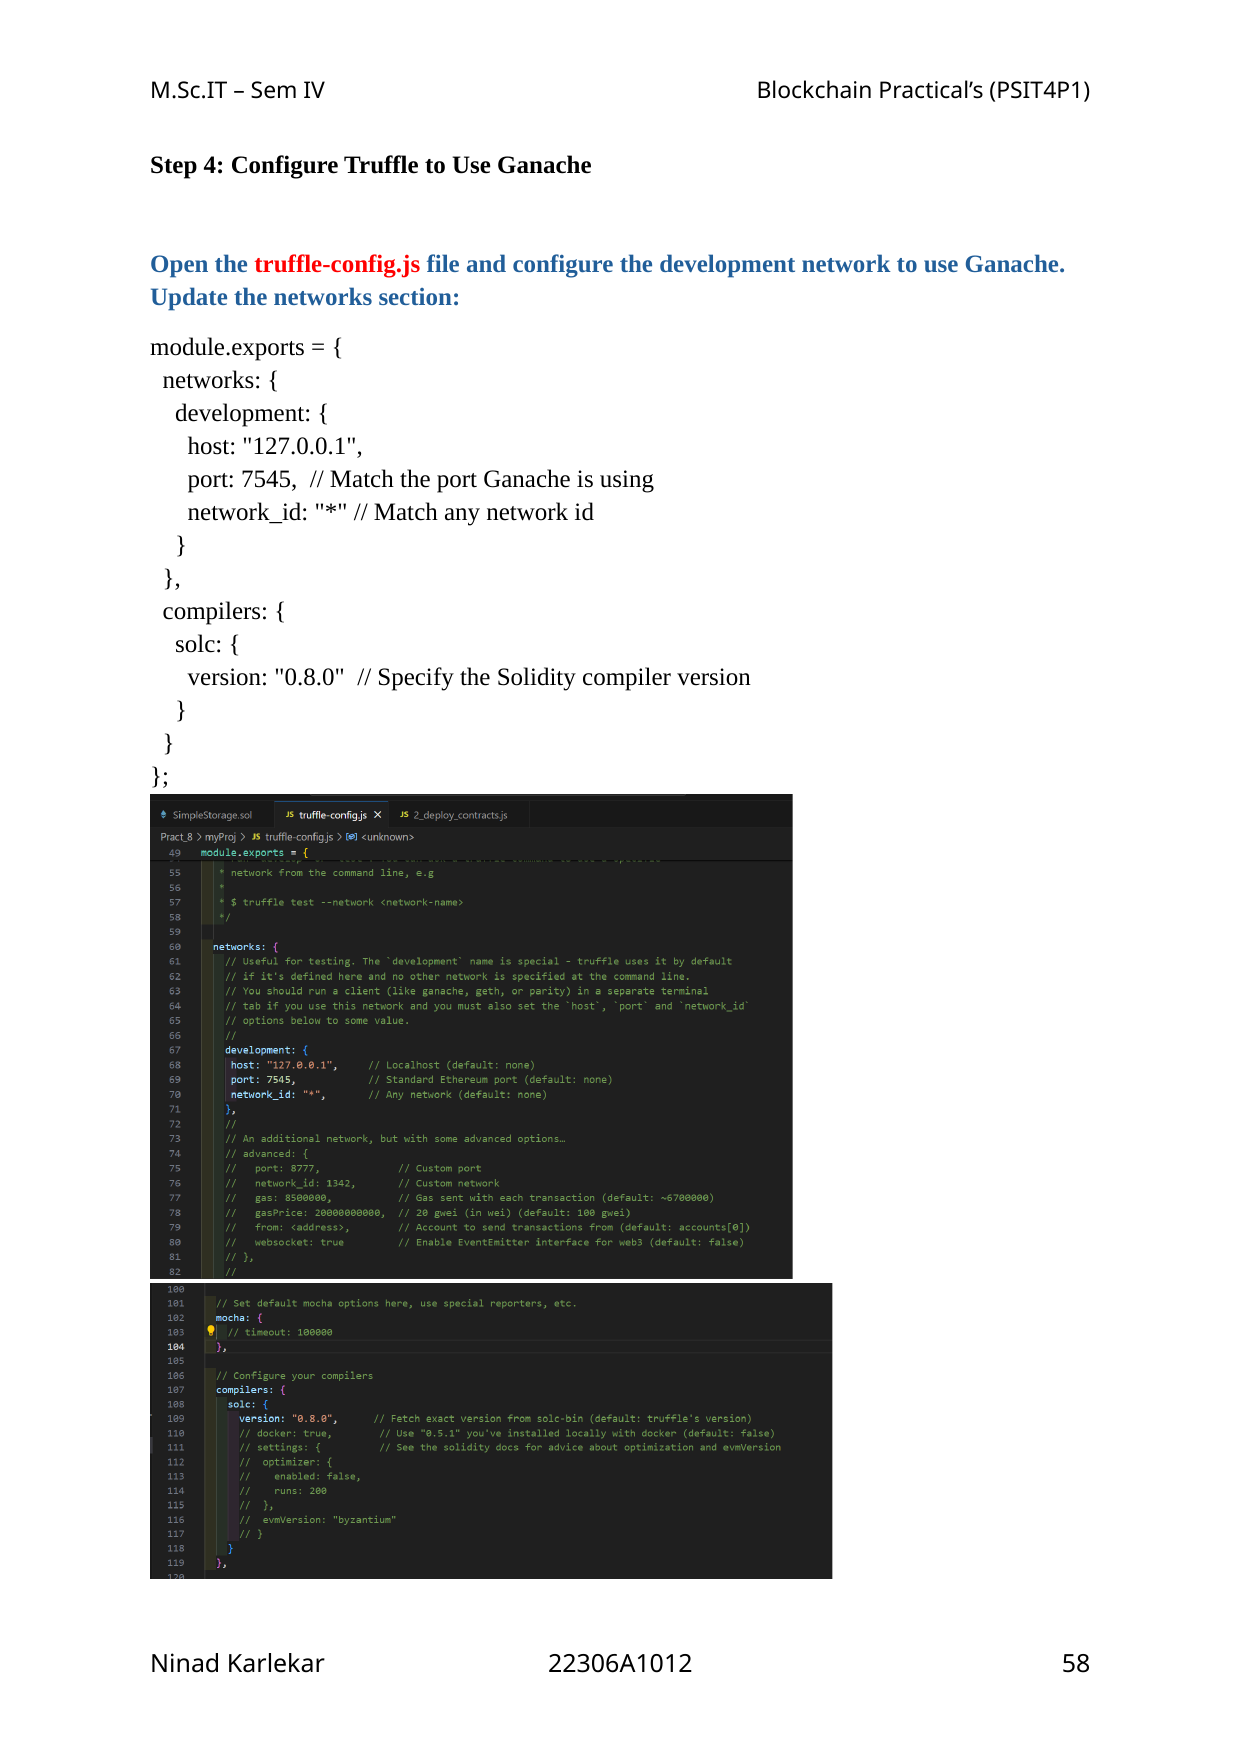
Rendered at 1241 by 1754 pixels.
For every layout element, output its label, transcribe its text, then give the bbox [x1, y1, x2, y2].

text port: 7545, // Match the port Ganache is using [150, 464, 1090, 493]
text } [150, 695, 1090, 724]
text solc: { [150, 629, 1090, 658]
text } [150, 530, 1090, 559]
text compilers: { [150, 596, 1090, 625]
text host: "127.0.0.1", [150, 431, 1090, 460]
text Open the truffle-config.js file and configure the development network to use Ganache. Update the networks section: [150, 249, 1090, 311]
text development: { [150, 398, 1090, 427]
text }, [150, 563, 1090, 592]
text }; [150, 761, 1090, 790]
text networks: { [150, 365, 1090, 394]
text version: "0.8.0" // Specify the Solidity compiler version [150, 662, 1090, 691]
text Step 4: Configure Truffle to Use Ganache [150, 150, 1090, 179]
text } [150, 728, 1090, 757]
picture [150, 1283, 833, 1579]
picture [150, 794, 793, 1279]
text module.exports = { [150, 332, 1090, 361]
text network_id: "*" // Match any network id [150, 497, 1090, 526]
